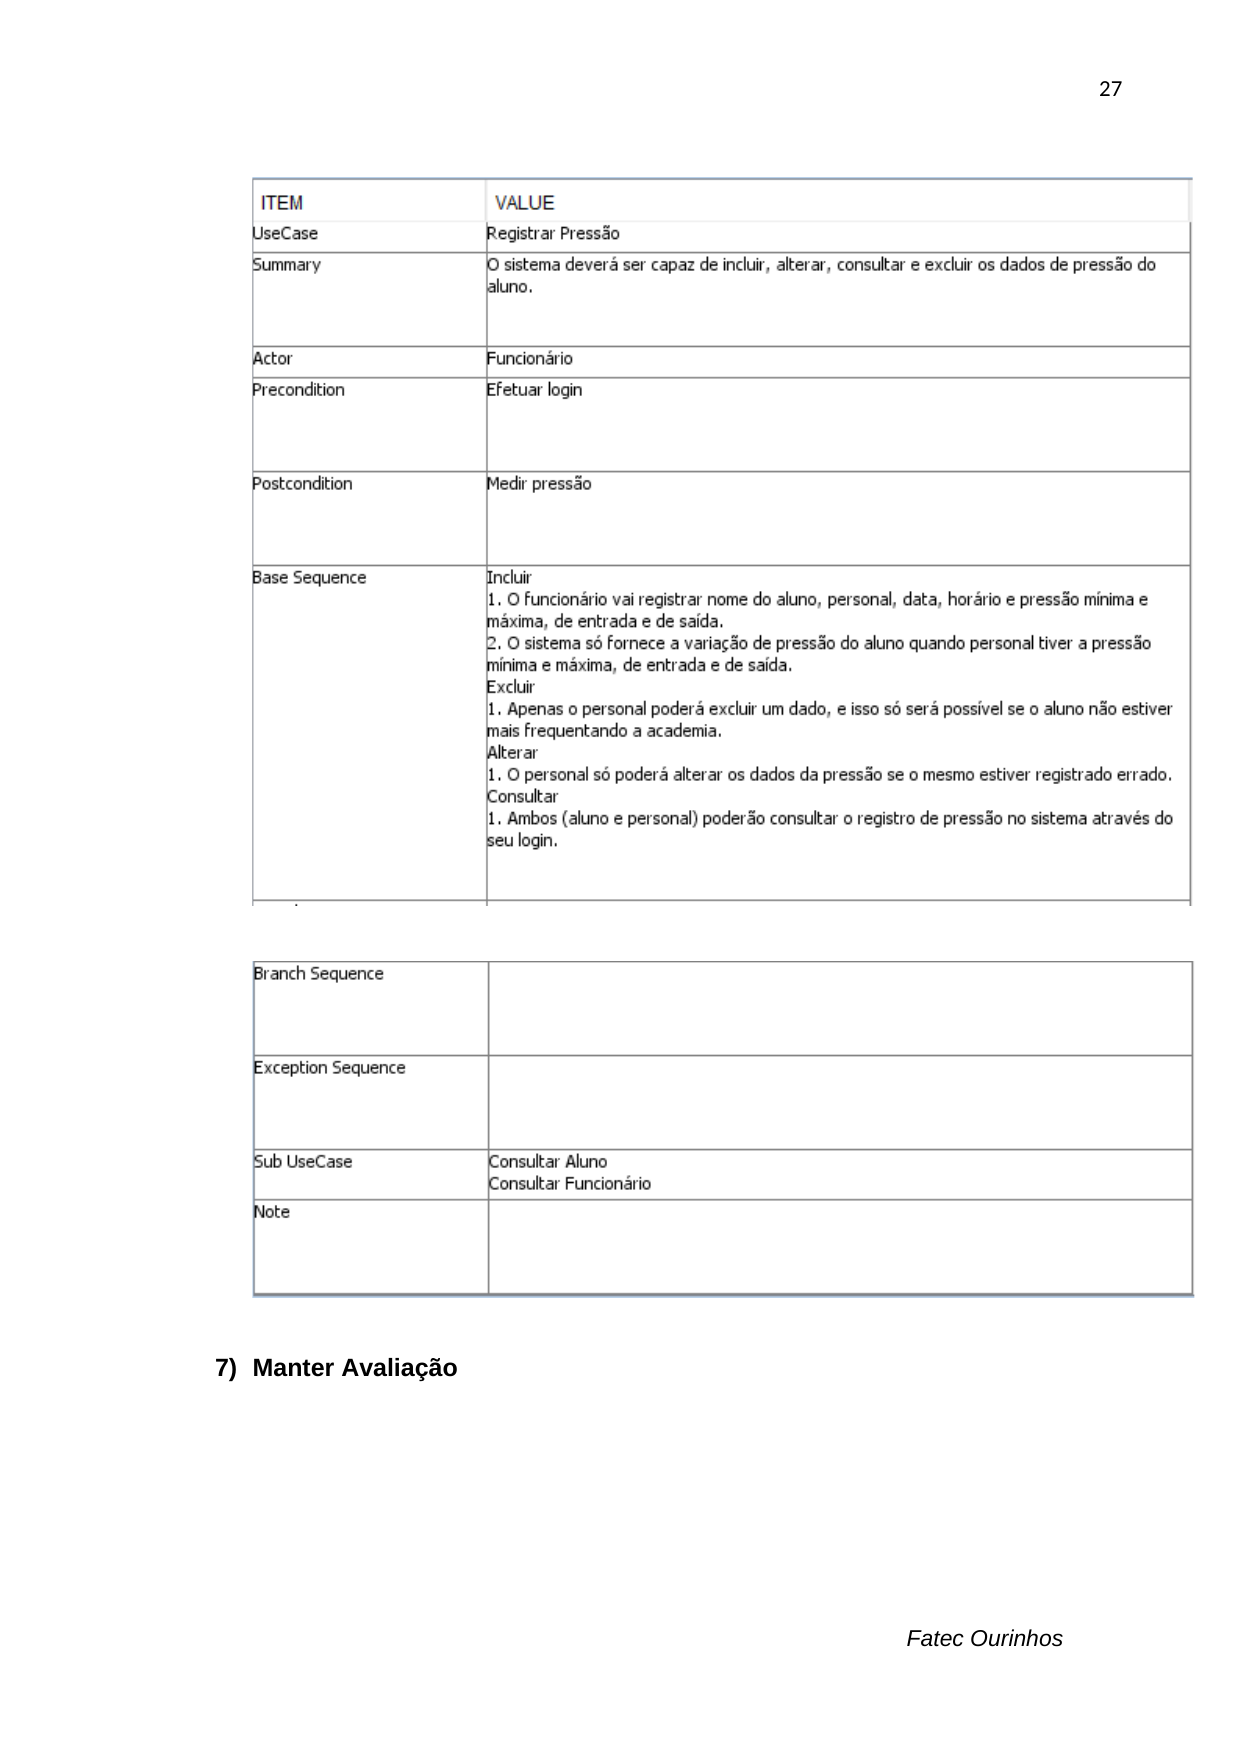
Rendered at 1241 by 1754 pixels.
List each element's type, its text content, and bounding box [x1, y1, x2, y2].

picture [252, 961, 1195, 1298]
list Manter Avaliação [215, 1353, 1122, 1382]
picture [252, 177, 1193, 906]
